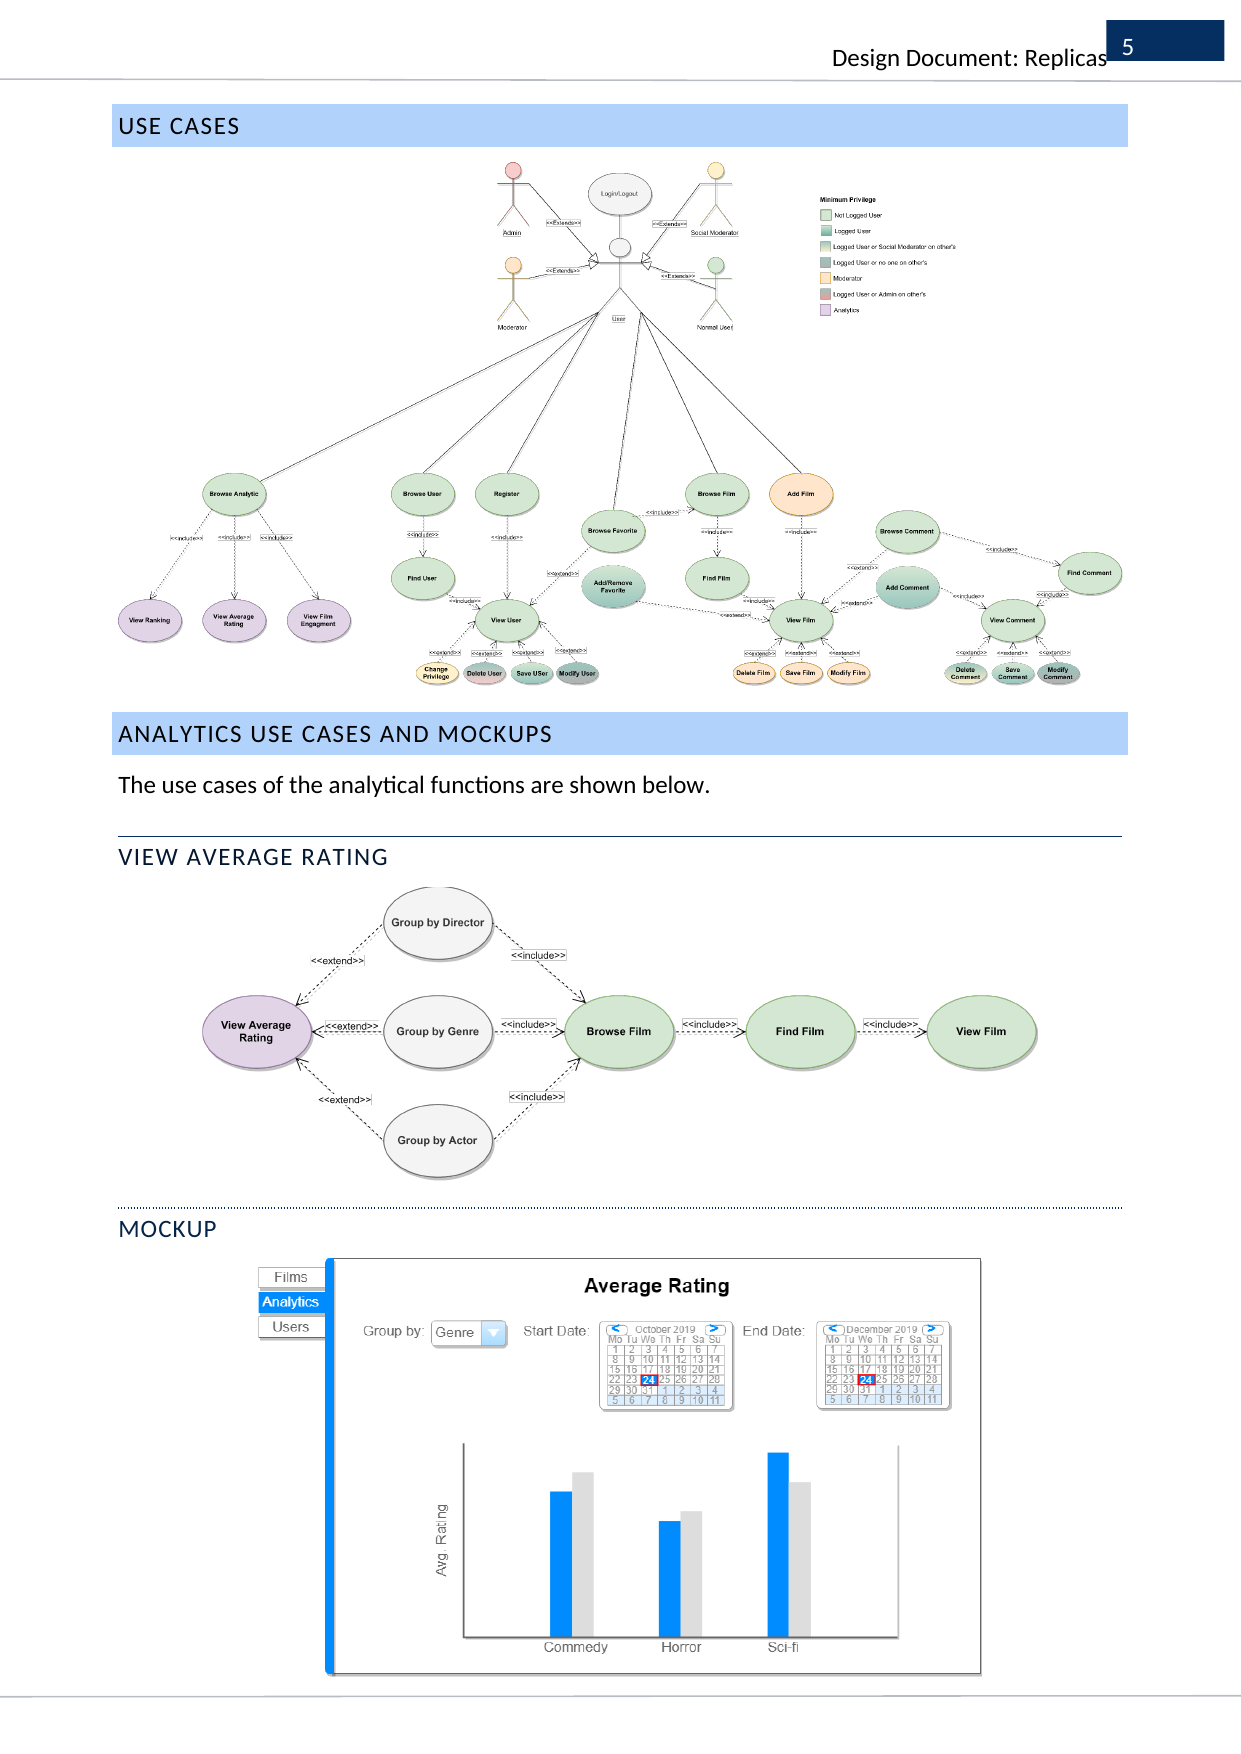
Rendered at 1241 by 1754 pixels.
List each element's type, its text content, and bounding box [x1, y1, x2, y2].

text The use cases of the analytical functions are shown below. [118, 769, 1122, 800]
subtitle Mockup [118, 1207, 1122, 1243]
picture [258, 1258, 982, 1677]
subtitle View Average Rating [118, 837, 1122, 872]
picture [202, 887, 1038, 1182]
subtitle Use Cases [118, 111, 1122, 141]
subtitle Analytics Use Cases And Mockups [118, 718, 1122, 748]
picture [118, 162, 1123, 687]
